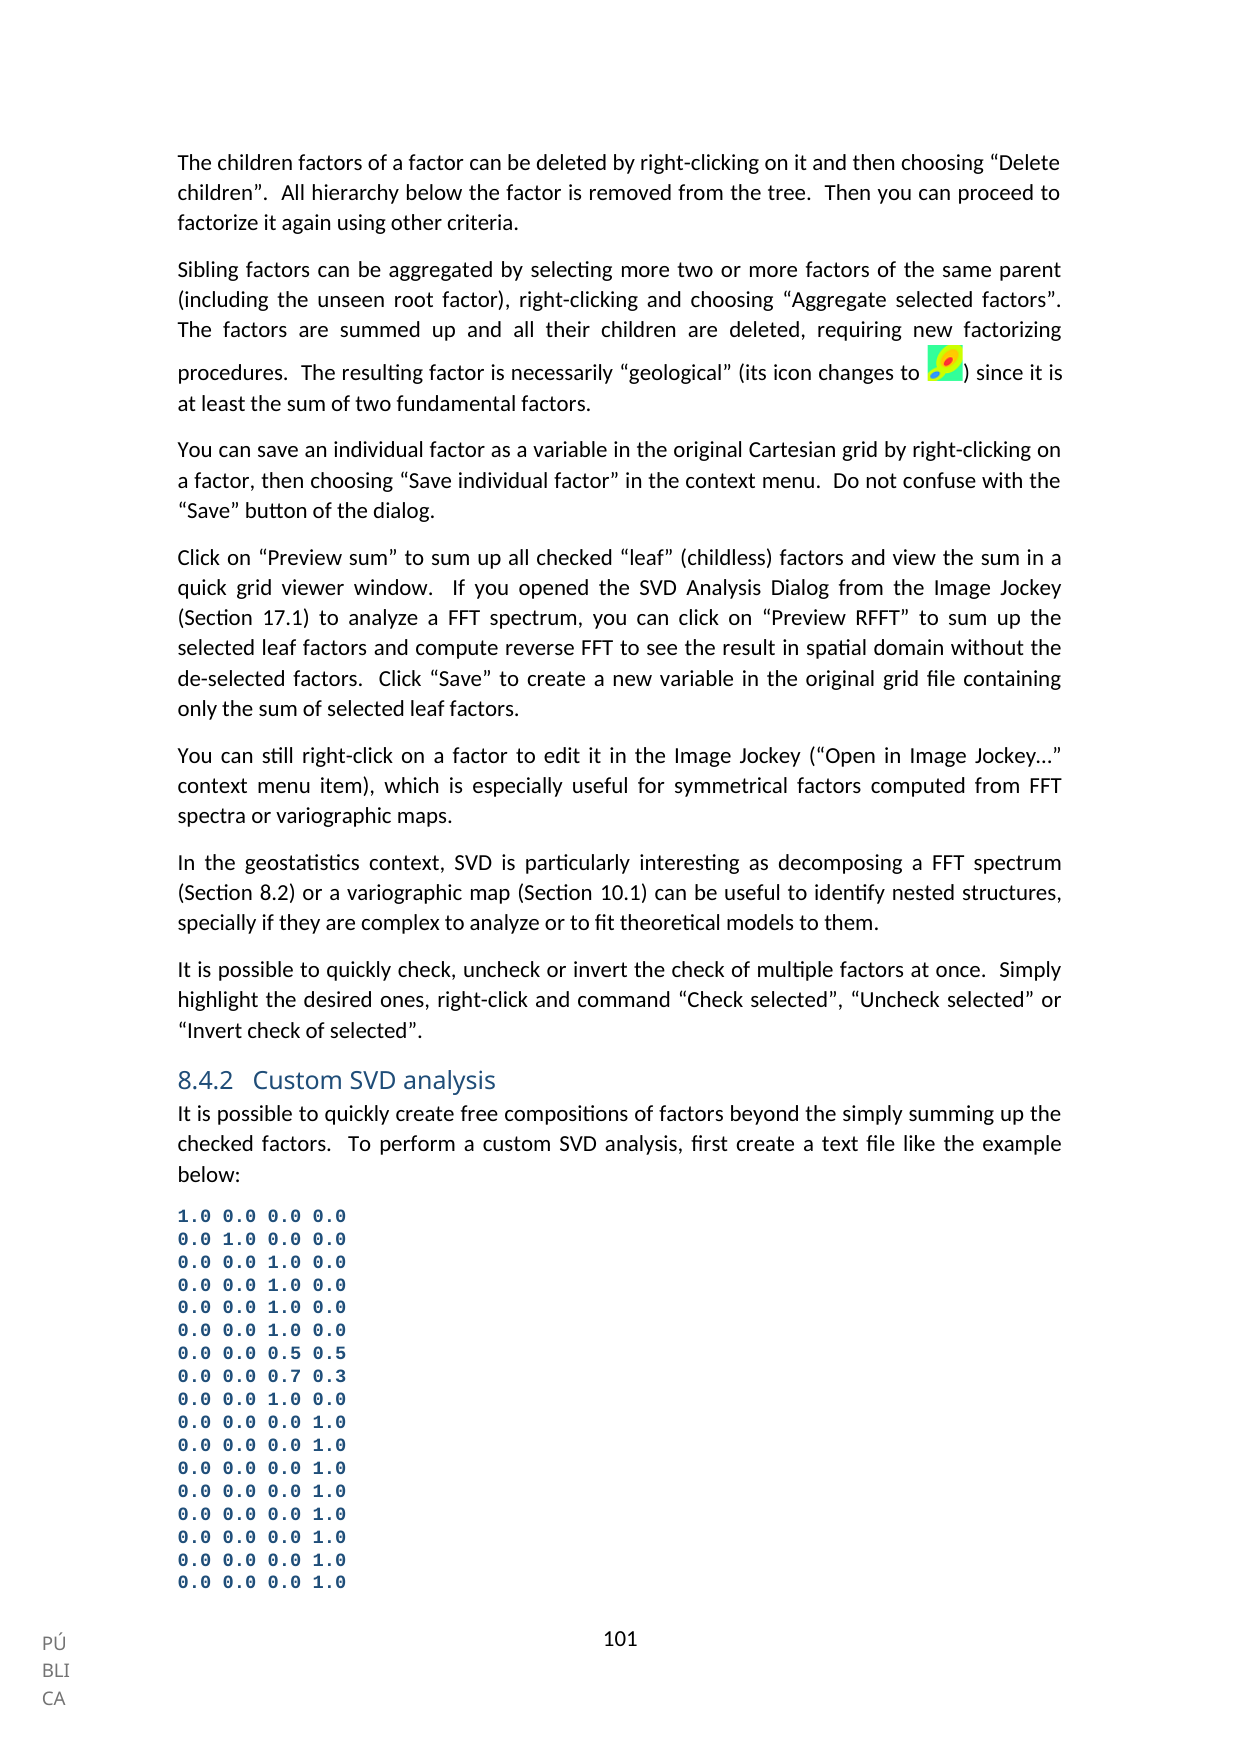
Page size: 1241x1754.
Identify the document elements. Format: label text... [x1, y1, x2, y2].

text You can still right-click on a factor to edit it in the Image Jockey (“Open in Image Jockey…” context menu item), which is especially useful for symmetrical factors computed from FFT spectra or variographic maps. [177, 741, 1063, 829]
picture [927, 345, 963, 381]
text 0.0 0.0 0.0 1.0 [177, 1459, 1063, 1480]
text 0.0 0.0 1.0 0.0 [177, 1390, 1063, 1411]
text You can save an individual factor as a variable in the original Cartesian grid by right-clicking on a factor, then choosing “Save individual factor” in the context menu. Do not confuse with the “Save” button of the dialog. [177, 436, 1063, 524]
text Sibling factors can be aggregated by selecting more two or more factors of the same parent (including the unseen root factor), right-clicking and choosing “Aggregate selected factors”. The factors are summed up and all their children are deleted, requiring new factorizing procedures. The resulting factor is necessarily “geological” (its icon changes to ) since it is at least the sum of two fundamental factors. [177, 255, 1063, 417]
text It is possible to quickly check, uncheck or invert the check of multiple factors at once. Simply highlight the desired ones, right-click and command “Check selected”, “Uncheck selected” or “Invert check of selected”. [177, 955, 1063, 1044]
text 0.0 0.0 1.0 0.0 [177, 1252, 1063, 1274]
text 1.0 0.0 0.0 0.0 [177, 1207, 1063, 1228]
subtitle Custom SVD analysis [177, 1063, 1063, 1097]
text Click on “Preview sum” to sum up all checked “leaf” (childless) factors and view the sum in a quick grid viewer window. If you opened the SVD Analysis Dialog from the Image Jockey (Section 17.1) to analyze a FFT spectrum, you can click on “Preview RFFT” to sum up the selected leaf factors and compute reverse FFT to see the result in spatial domain without the de-selected factors. Click “Save” to create a new variable in the original grid file containing only the sum of selected leaf factors. [177, 543, 1063, 722]
text 0.0 0.0 0.5 0.5 [177, 1344, 1063, 1365]
text 0.0 0.0 0.0 1.0 [177, 1436, 1063, 1457]
text 0.0 0.0 0.0 1.0 [177, 1413, 1063, 1434]
text 0.0 0.0 0.0 1.0 [177, 1527, 1063, 1549]
text 0.0 1.0 0.0 0.0 [177, 1229, 1063, 1251]
text 0.0 0.0 0.0 1.0 [177, 1482, 1063, 1503]
text 0.0 0.0 0.0 1.0 [177, 1550, 1063, 1572]
text It is possible to quickly create free compositions of factors beyond the simply summing up the checked factors. To perform a custom SVD analysis, first create a text file like the example below: [177, 1099, 1063, 1188]
text 0.0 0.0 1.0 0.0 [177, 1275, 1063, 1297]
text 0.0 0.0 0.0 1.0 [177, 1504, 1063, 1526]
text 0.0 0.0 0.0 1.0 [177, 1573, 1063, 1594]
text 0.0 0.0 1.0 0.0 [177, 1321, 1063, 1342]
text The children factors of a factor can be deleted by right-clicking on it and then choosing “Delete children”. All hierarchy below the factor is removed from the tree. Then you can proceed to factorize it again using other criteria. [177, 148, 1063, 236]
text 0.0 0.0 0.7 0.3 [177, 1367, 1063, 1388]
text In the geostatistics context, SVD is particularly interesting as decomposing a FFT spectrum (Section 8.2) or a variographic map (Section 10.1) can be useful to identify nested structures, specially if they are complex to analyze or to fit theoretical models to them. [177, 848, 1063, 936]
text 0.0 0.0 1.0 0.0 [177, 1298, 1063, 1319]
